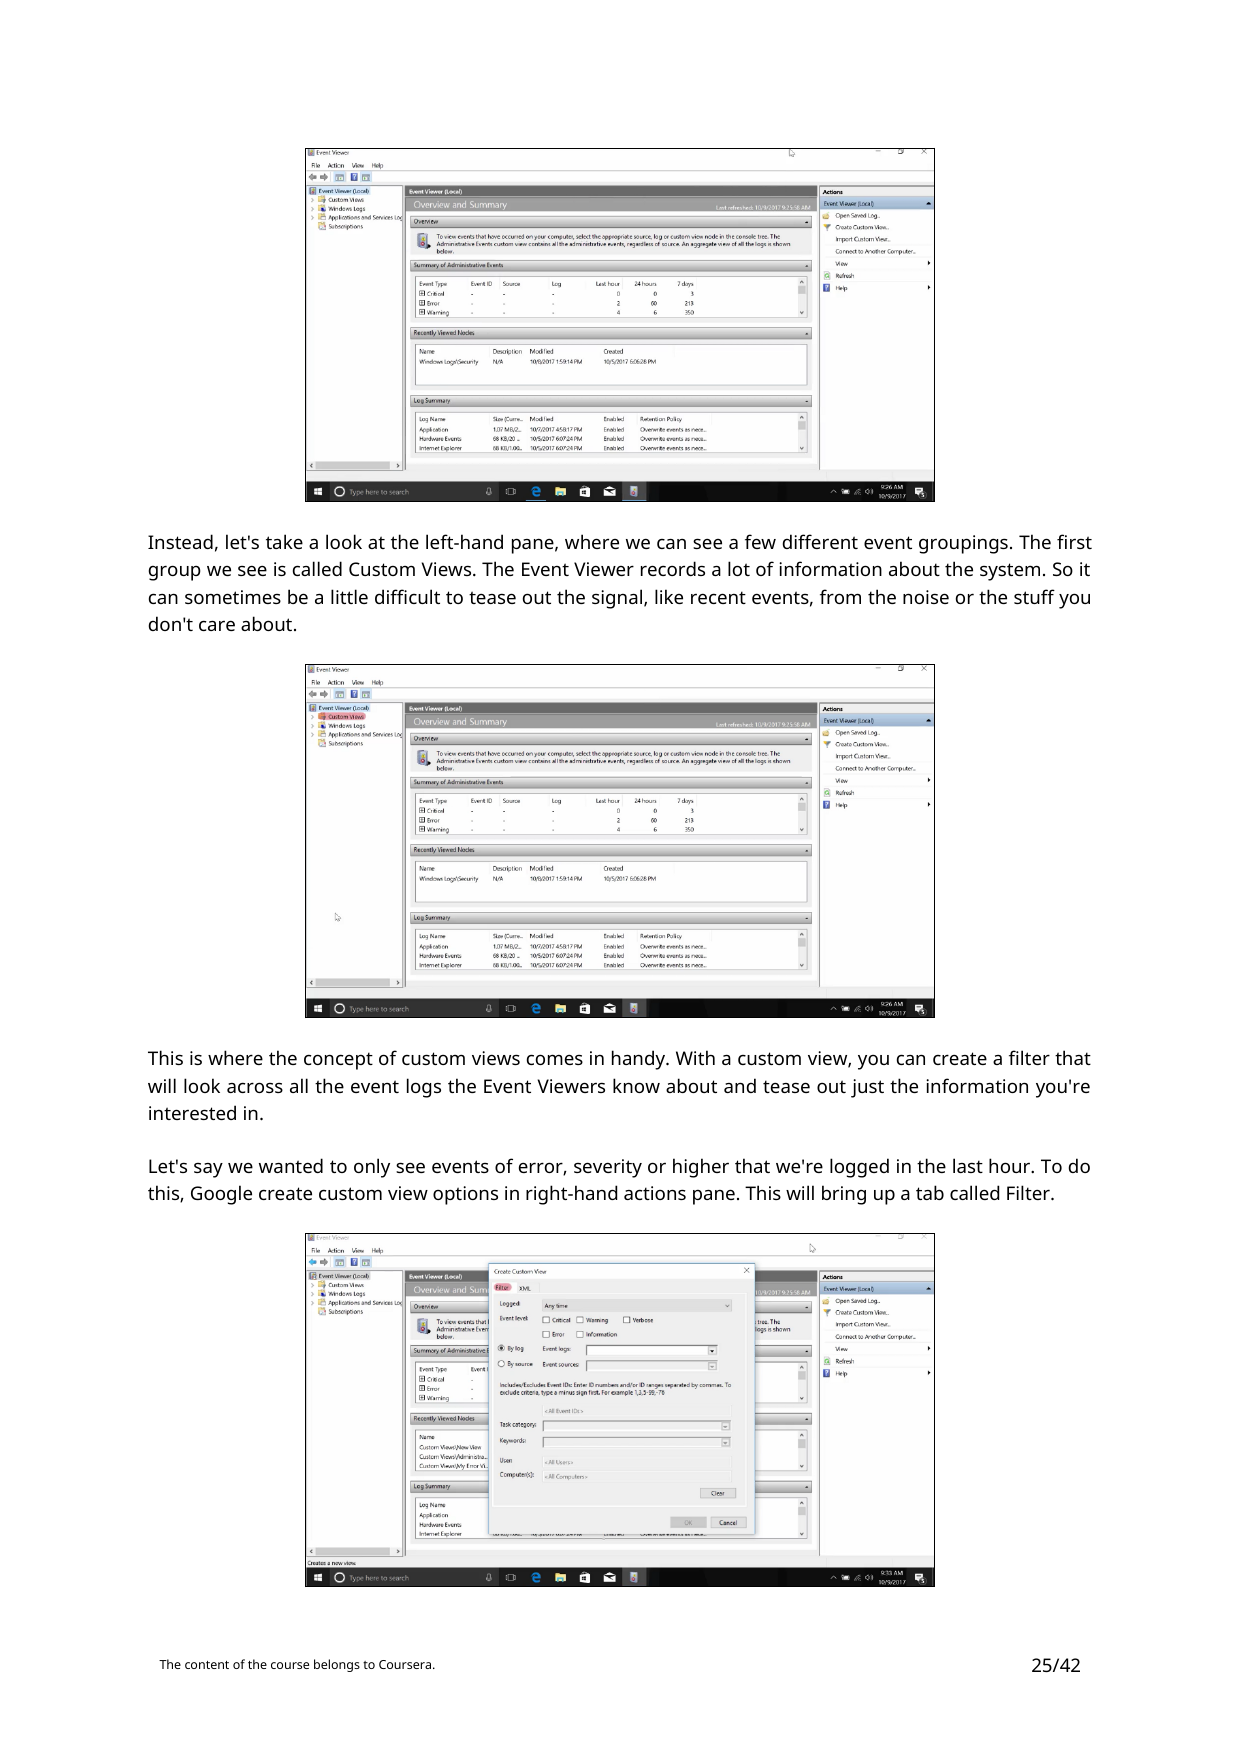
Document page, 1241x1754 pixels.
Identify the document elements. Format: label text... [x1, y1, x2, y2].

picture [306, 665, 934, 1017]
text Let's say we wanted to only see events of error, severity or higher that we're logged in the last hour. To do this, Google create custom view options in right-hand actions pane. This will bring up a tab called Filter. [148, 1153, 1093, 1206]
picture [306, 1234, 934, 1586]
picture [306, 149, 934, 501]
text This is where the concept of custom views comes in handy. With a custom view, you can create a filter that will look across all the event logs the Event Viewers know about and tease out just the information you're interested in. [148, 1046, 1093, 1126]
text Instead, let's take a look at the left-hand pane, where we can see a few different event groupings. The first group we see is called Custom Views. The Event Viewer records a lot of information about the system. So it can sometimes be a little difficult to tease out the signal, like recent events, from the noise or the stuff you don't care about. [148, 529, 1093, 637]
